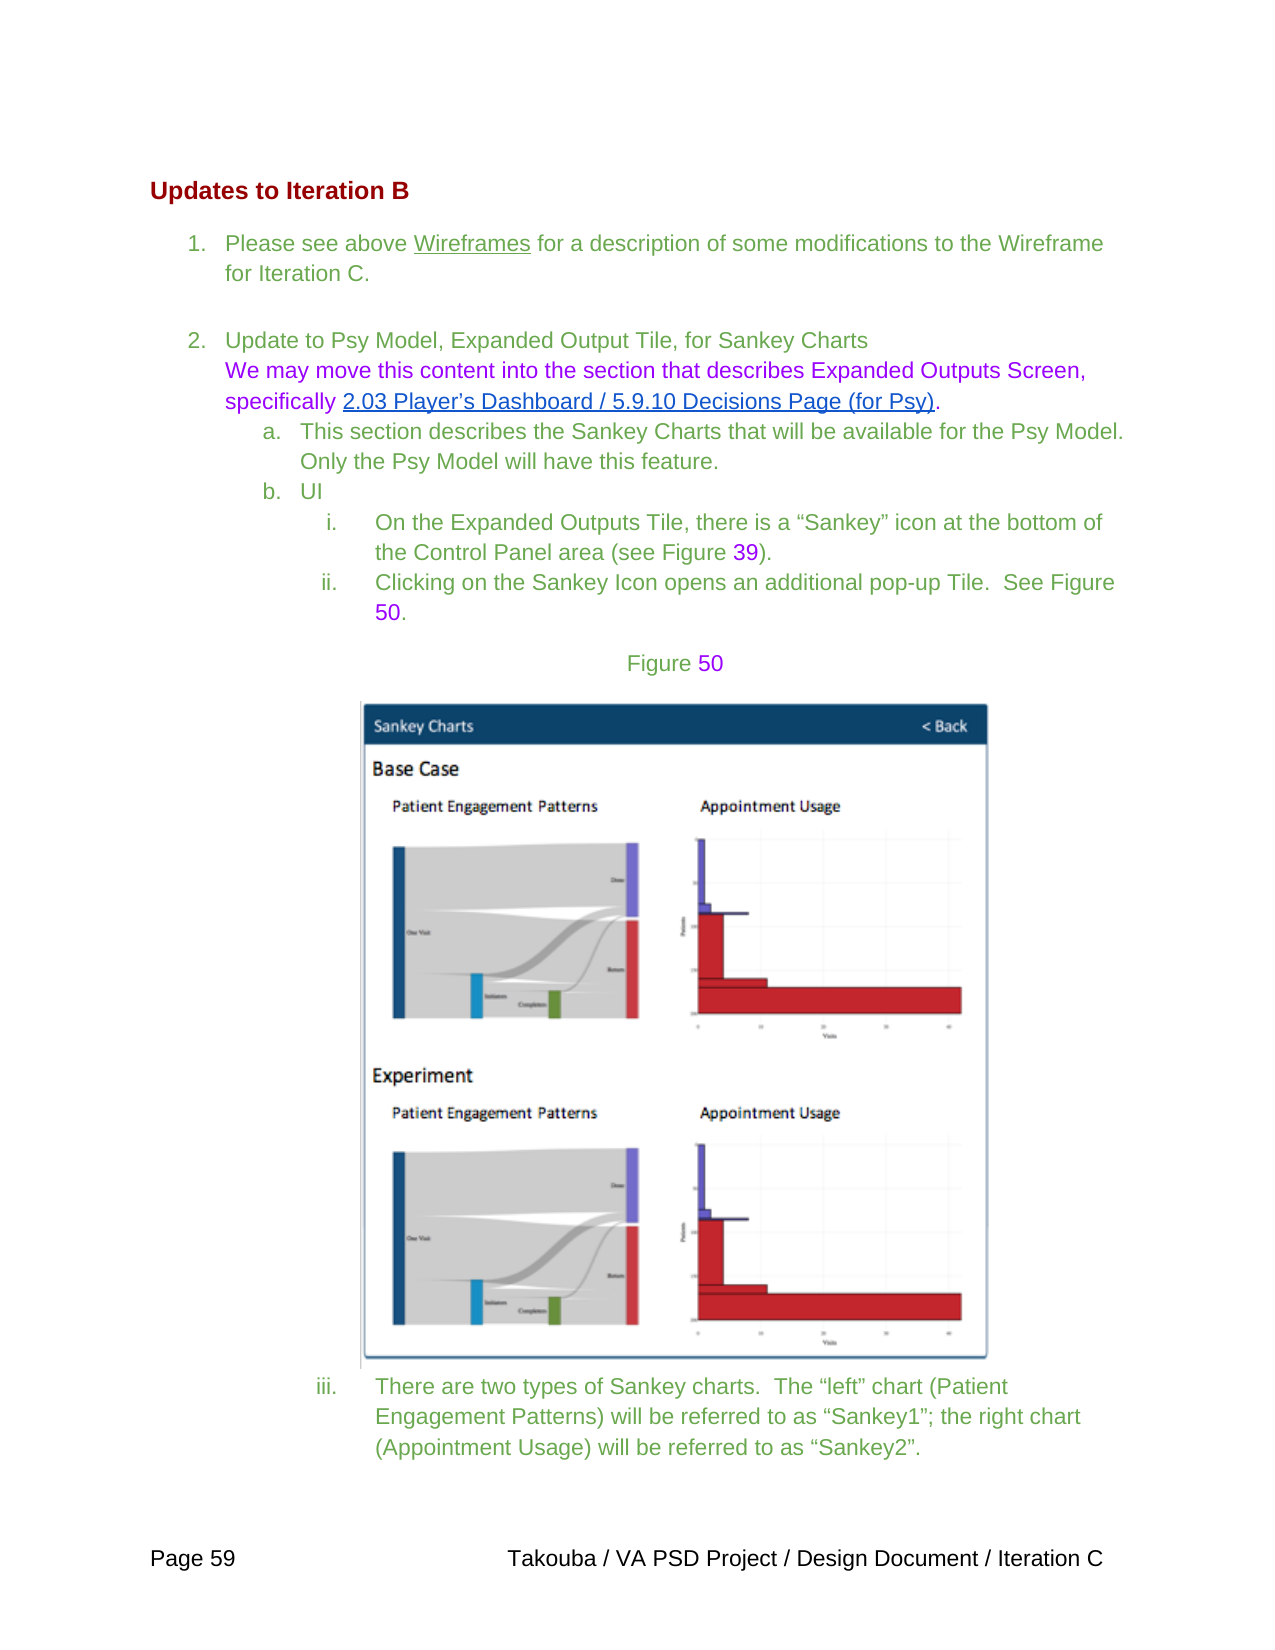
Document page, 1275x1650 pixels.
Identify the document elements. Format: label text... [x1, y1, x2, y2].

text Figure 50 [225, 650, 1125, 677]
list There are two types of Sankey charts. The “left” chart (Patient Engagement Patterns) will be referred to as “Sankey1”; the right chart (Appointment Usage) will be referred to as “Sankey2”. [337, 1373, 1125, 1460]
list On the Expanded Outputs Tile, there is a “Sankey” icon at the bottom of the Control Panel area (see Figure 39). [337, 508, 1125, 565]
list This section describes the Sankey Charts that will be available for the Psy Model. Only the Psy Model will have this feature. [262, 418, 1125, 474]
picture [358, 701, 992, 1369]
subtitle Updates to Iteration B [150, 176, 1125, 205]
list Please see above Wireframes for a description of some modifications to the Wireframe for Iteration C. [187, 230, 1125, 323]
list Update to Psy Model, Expanded Output Tile, for Sankey Charts We may move this content into the section that describes Expanded Outputs Screen, specifically 2.03 Player’s Dashboard / 5.9.10 Decisions Page (for Psy). [187, 327, 1125, 414]
list Clicking on the Sankey Icon opens an additional pop-up Tile. See Figure 50. [337, 569, 1125, 626]
list UI [262, 478, 1125, 505]
